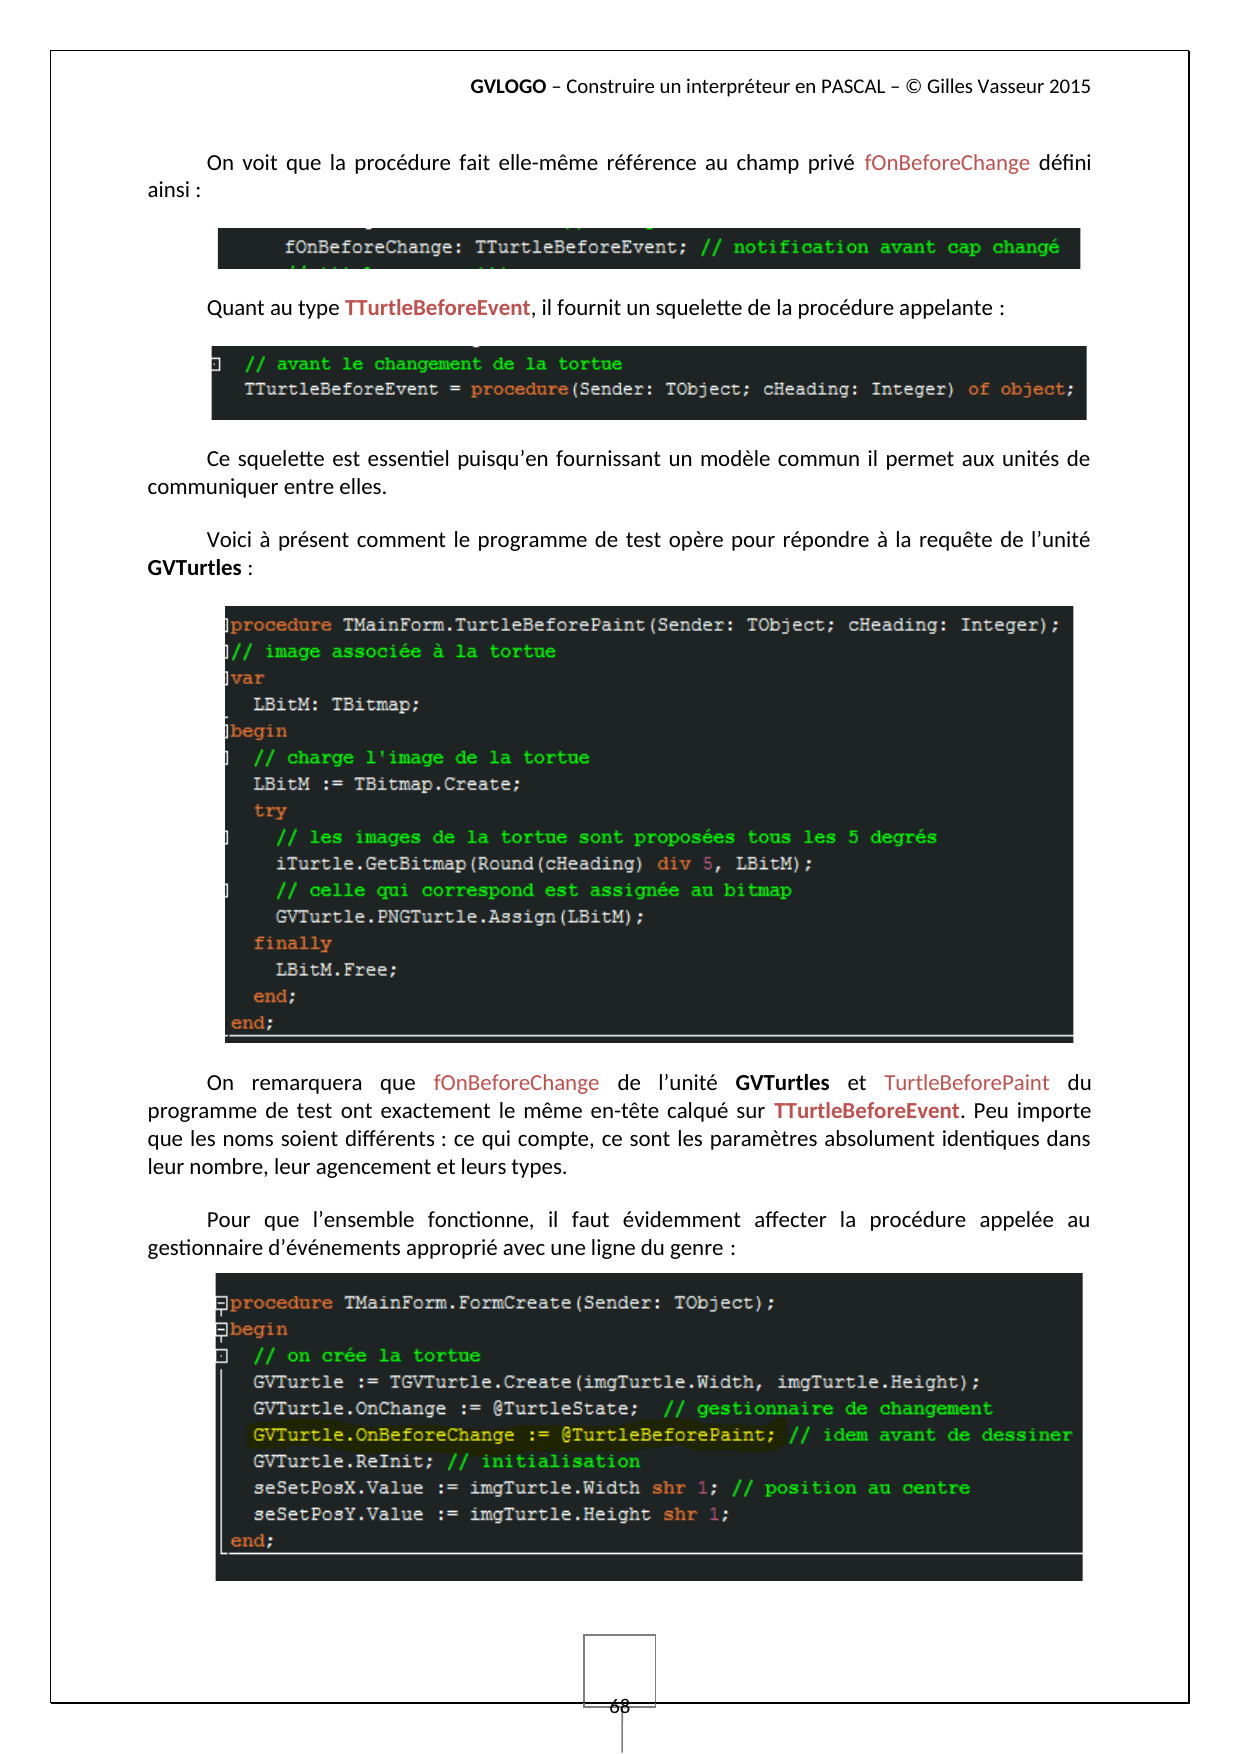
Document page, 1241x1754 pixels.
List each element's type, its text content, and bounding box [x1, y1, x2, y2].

picture [215, 1273, 1083, 1581]
text On remarquera que fOnBeforeChange de l’unité GVTurtles et TurtleBeforePaint du programme de test ont exactement le même en-tête calqué sur TTurtleBeforeEvent. Peu importe que les noms soient différents : ce qui compte, ce sont les paramètres absolument identiques dans leur nombre, leur agencement et leurs types. [147, 1068, 1092, 1180]
picture [211, 346, 1087, 420]
picture [225, 606, 1074, 1043]
text Voici à présent comment le programme de test opère pour répondre à la requête de l’unité GVTurtles : [147, 525, 1092, 581]
text Quant au type TTurtleBeforeEvent, il fournit un squelette de la procédure appelante : [147, 293, 1092, 322]
text Pour que l’ensemble fonctionne, il faut évidemment affecter la procédure appelée au gestionnaire d’événements approprié avec une ligne du genre : [147, 1205, 1092, 1261]
text Ce squelette est essentiel puisqu’en fournissant un modèle commun il permet aux unités de communiquer entre elles. [147, 444, 1092, 500]
picture [217, 228, 1081, 269]
text On voit que la procédure fait elle-même référence au champ privé fOnBeforeChange défini ainsi : [147, 148, 1092, 204]
